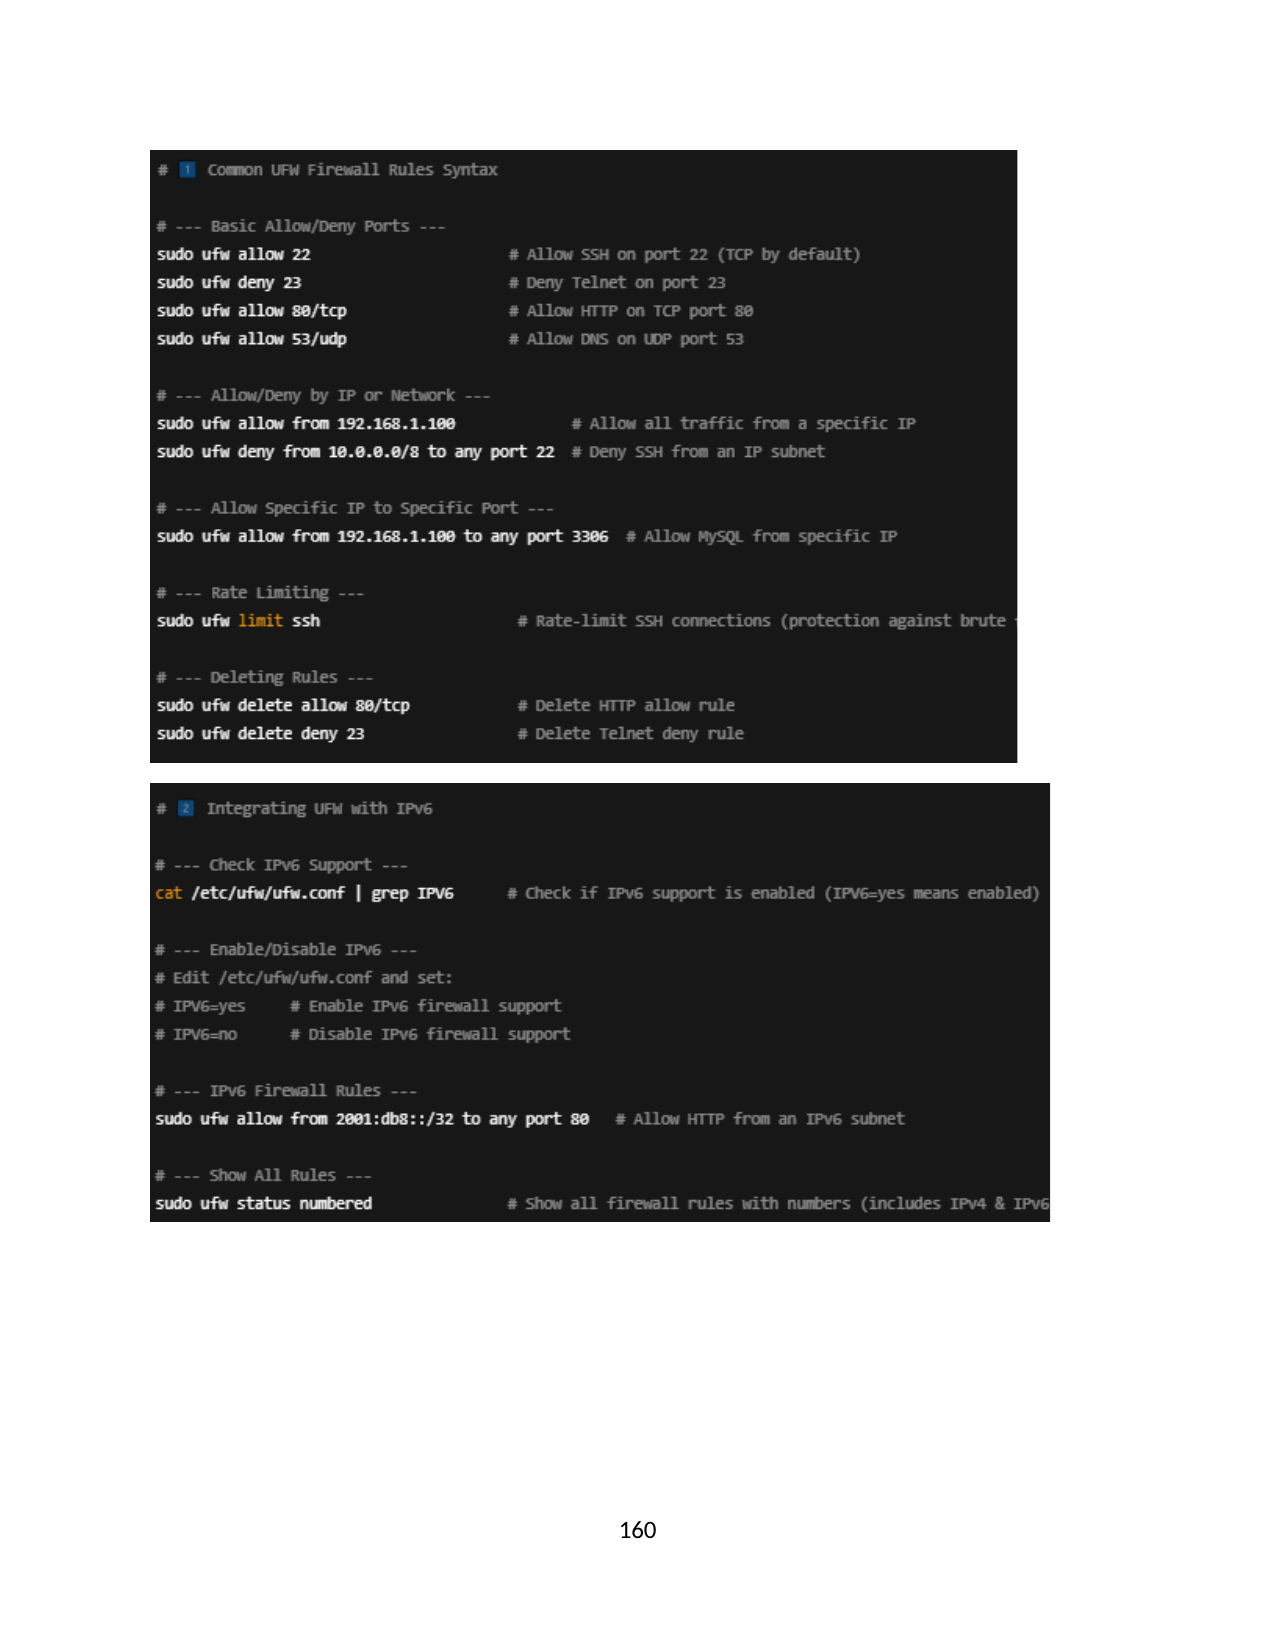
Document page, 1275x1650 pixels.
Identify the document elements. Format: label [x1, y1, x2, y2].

picture [150, 150, 1018, 763]
picture [150, 783, 1050, 1222]
